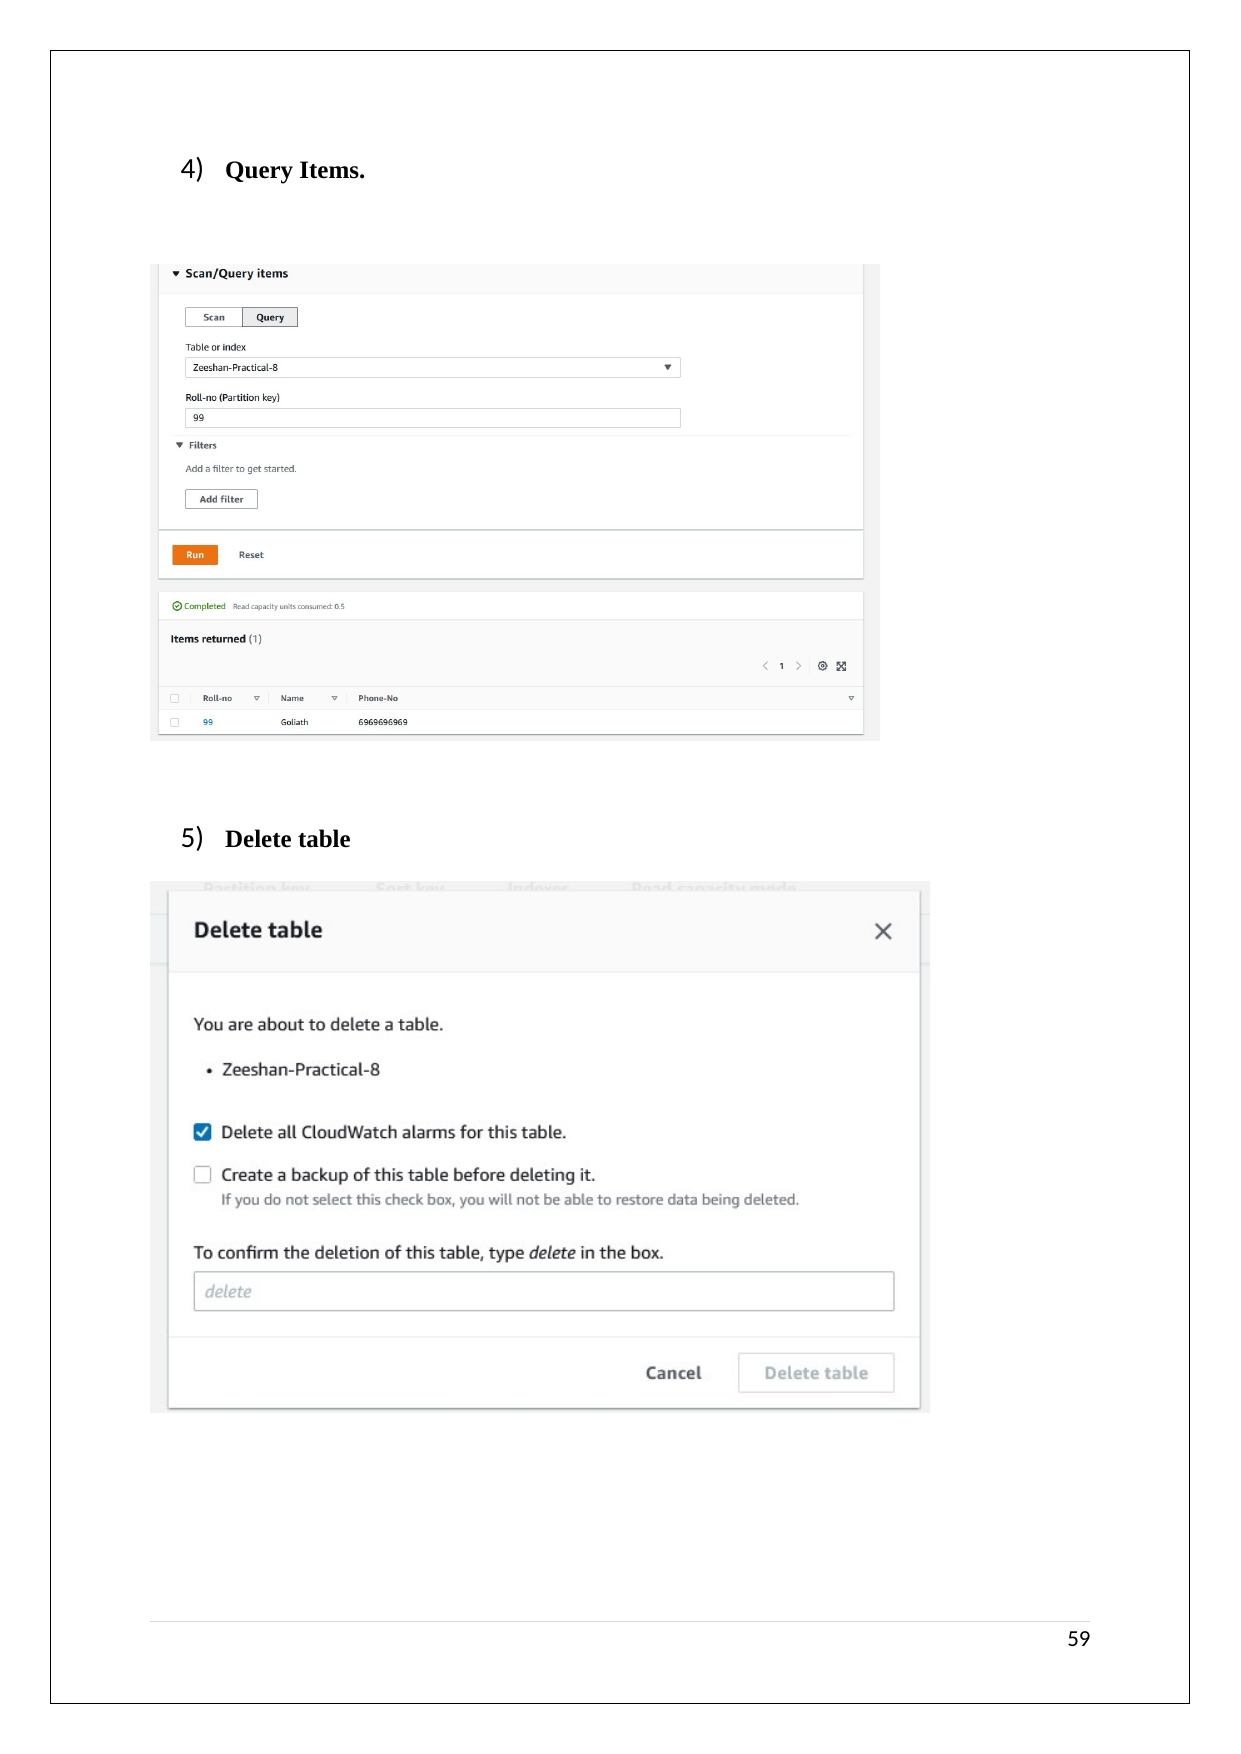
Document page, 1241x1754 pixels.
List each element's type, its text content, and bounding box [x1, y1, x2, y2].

list Delete table [180, 819, 1090, 855]
picture [150, 881, 930, 1413]
picture [150, 264, 881, 741]
list Query Items. [180, 150, 1090, 186]
